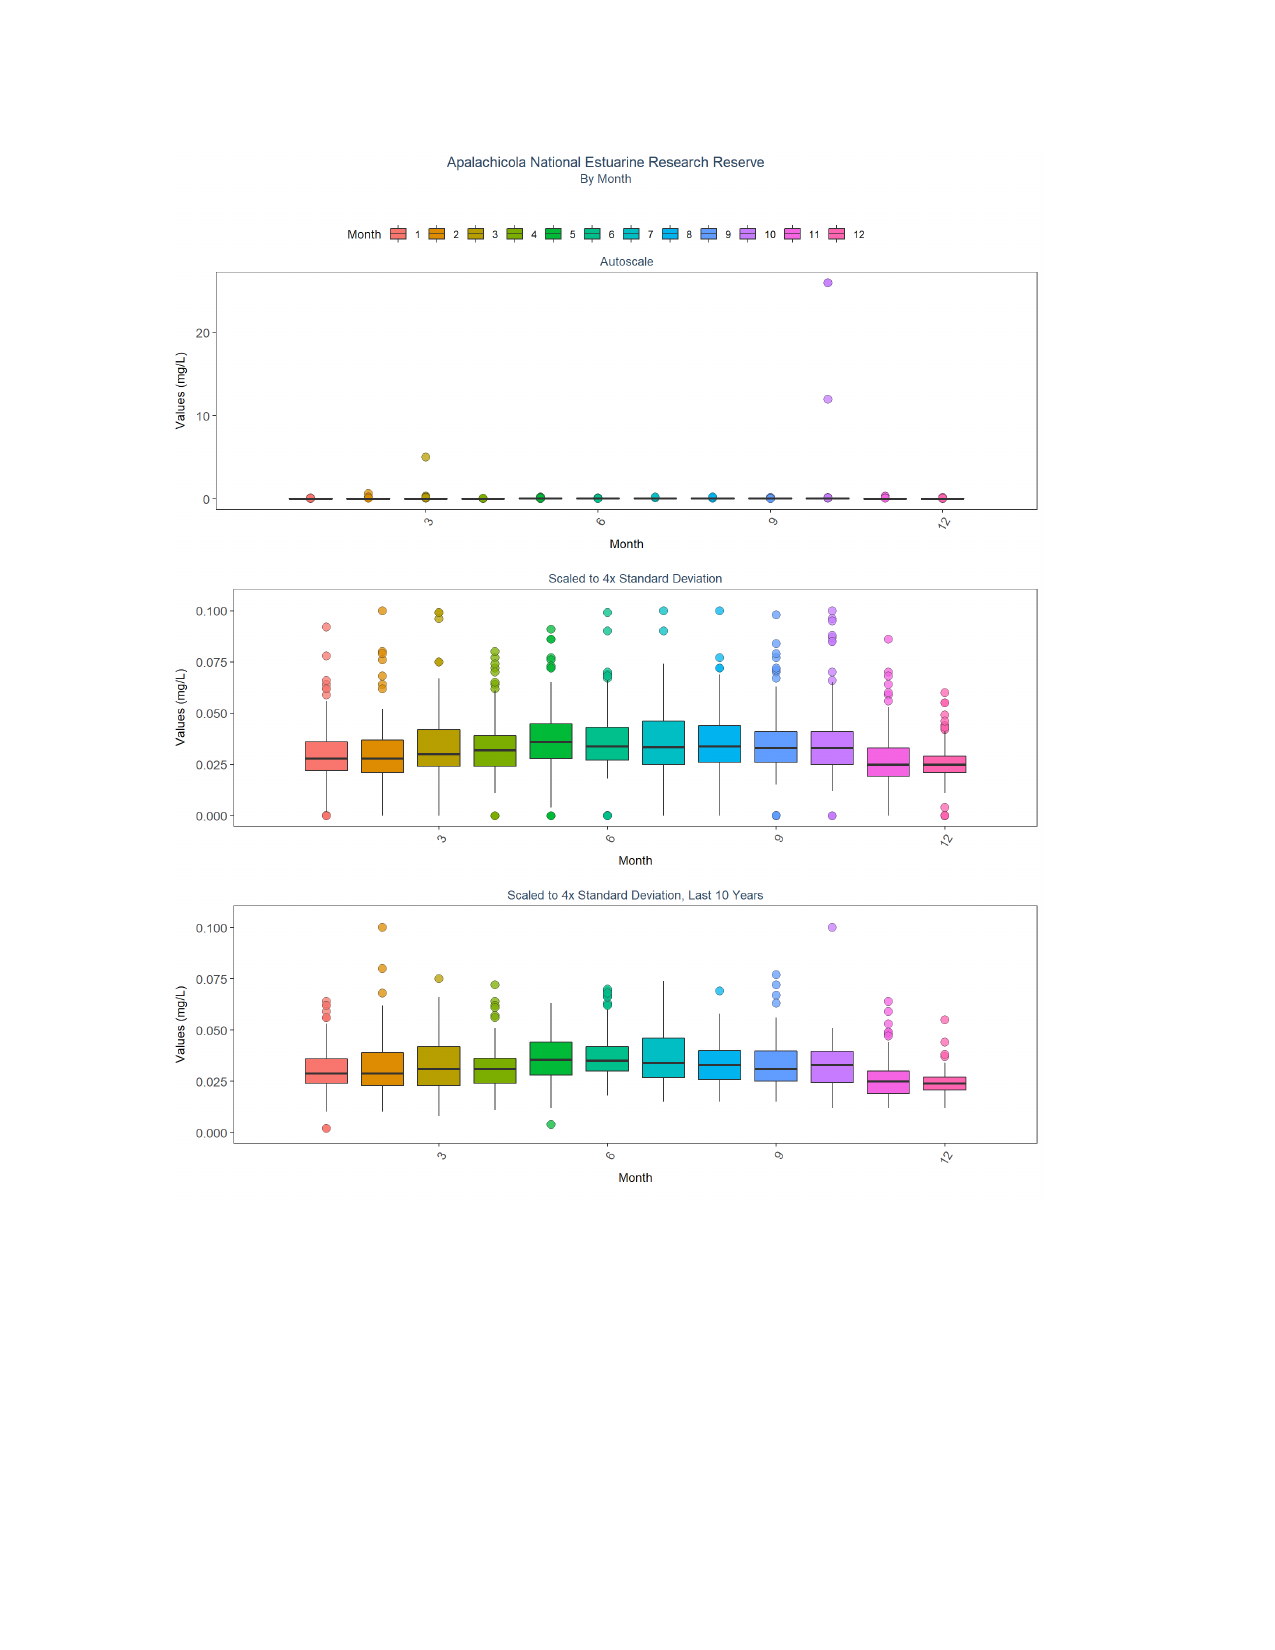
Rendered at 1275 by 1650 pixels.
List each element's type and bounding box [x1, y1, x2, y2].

picture [168, 150, 1044, 1200]
